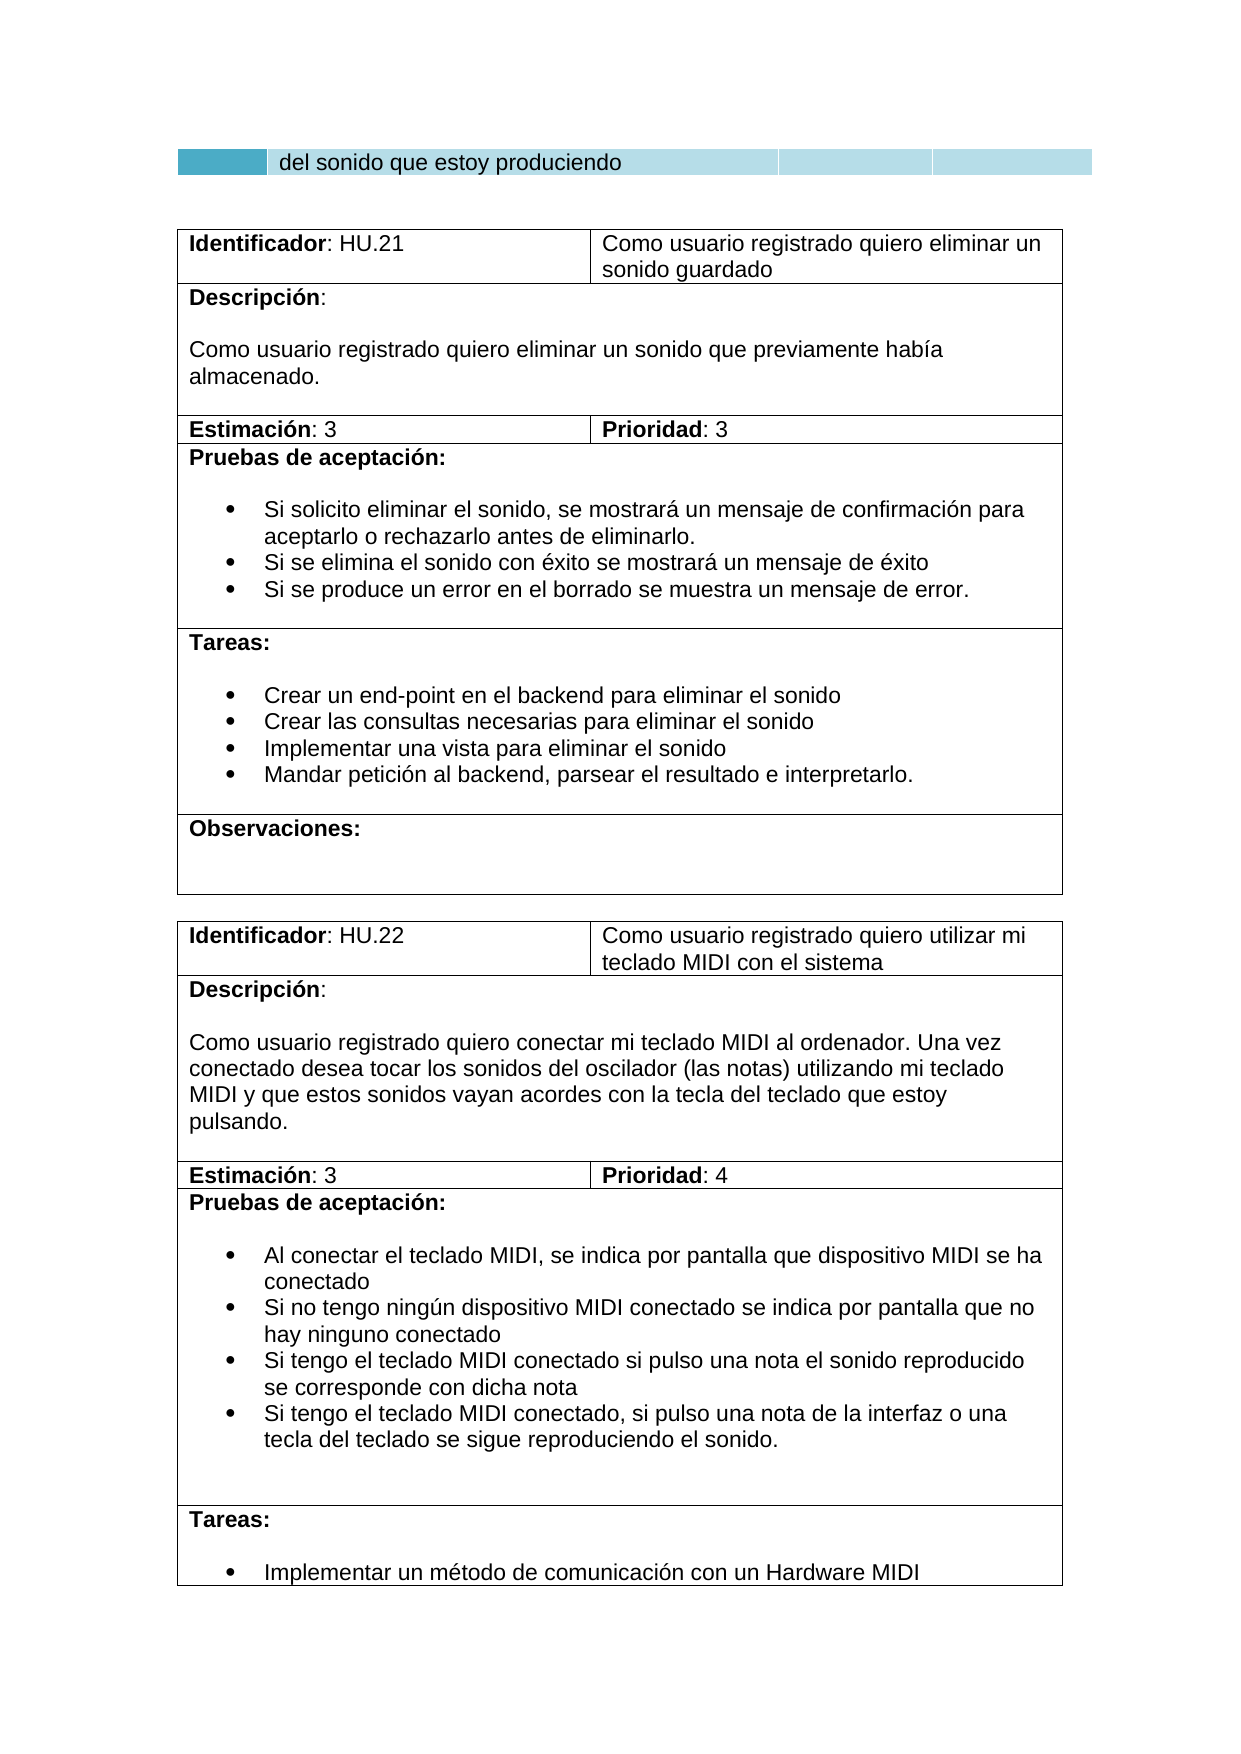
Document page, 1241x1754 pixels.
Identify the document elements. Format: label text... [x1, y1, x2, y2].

table_cell Estimación: 3 [178, 416, 590, 443]
table_header Identificador: HU.22 [178, 922, 590, 975]
table_cell Prioridad: 3 [591, 416, 1062, 443]
table_cell Observaciones: [178, 815, 1062, 894]
table_cell Estimación: 3 [178, 1162, 590, 1188]
table_header Como usuario registrado quiero utilizar mi teclado MIDI con el sistema [591, 922, 1062, 975]
table_cell Pruebas de aceptación: Si solicito eliminar el sonido, se mostrará un mensaje de confirmación para aceptarlo o rechazarlo antes de eliminarlo. Si se elimina el sonido con éxito se mostrará un mensaje de éxito Si se produce un error en el borrado se muestra un mensaje de error. [178, 444, 1062, 628]
table_header Como usuario registrado quiero eliminar un sonido guardado [591, 230, 1062, 282]
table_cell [178, 1506, 1062, 1585]
table_cell Descripción: Como usuario registrado quiero eliminar un sonido que previamente había almacenado. [178, 284, 1062, 415]
table_cell 23 [178, 149, 267, 175]
table_cell Descripción: Como usuario registrado quiero conectar mi teclado MIDI al ordenador. Una vez conectado desea tocar los sonidos del oscilador (las notas) utilizando mi teclado MIDI y que estos sonidos vayan acordes con la tecla del teclado que estoy pulsando. [178, 976, 1062, 1161]
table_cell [268, 149, 778, 175]
table_cell Prioridad: 4 [591, 1162, 1062, 1188]
table_cell Pruebas de aceptación: Al conectar el teclado MIDI, se indica por pantalla que dispositivo MIDI se ha conectado Si no tengo ningún dispositivo MIDI conectado se indica por pantalla que no hay ninguno conectado Si tengo el teclado MIDI conectado si pulso una nota el sonido reproducido se corresponde con dicha nota Si tengo el teclado MIDI conectado, si pulso una nota de la interfaz o una tecla del teclado se sigue reproduciendo el sonido. [178, 1189, 1062, 1505]
table_cell Tareas: Crear un end-point en el backend para eliminar el sonido Crear las consultas necesarias para eliminar el sonido Implementar una vista para eliminar el sonido Mandar petición al backend, parsear el resultado e interpretarlo. [178, 629, 1062, 814]
table_cell 4 [779, 149, 932, 175]
table_cell 5 [933, 149, 1092, 175]
table_header Identificador: HU.21 [178, 230, 590, 282]
